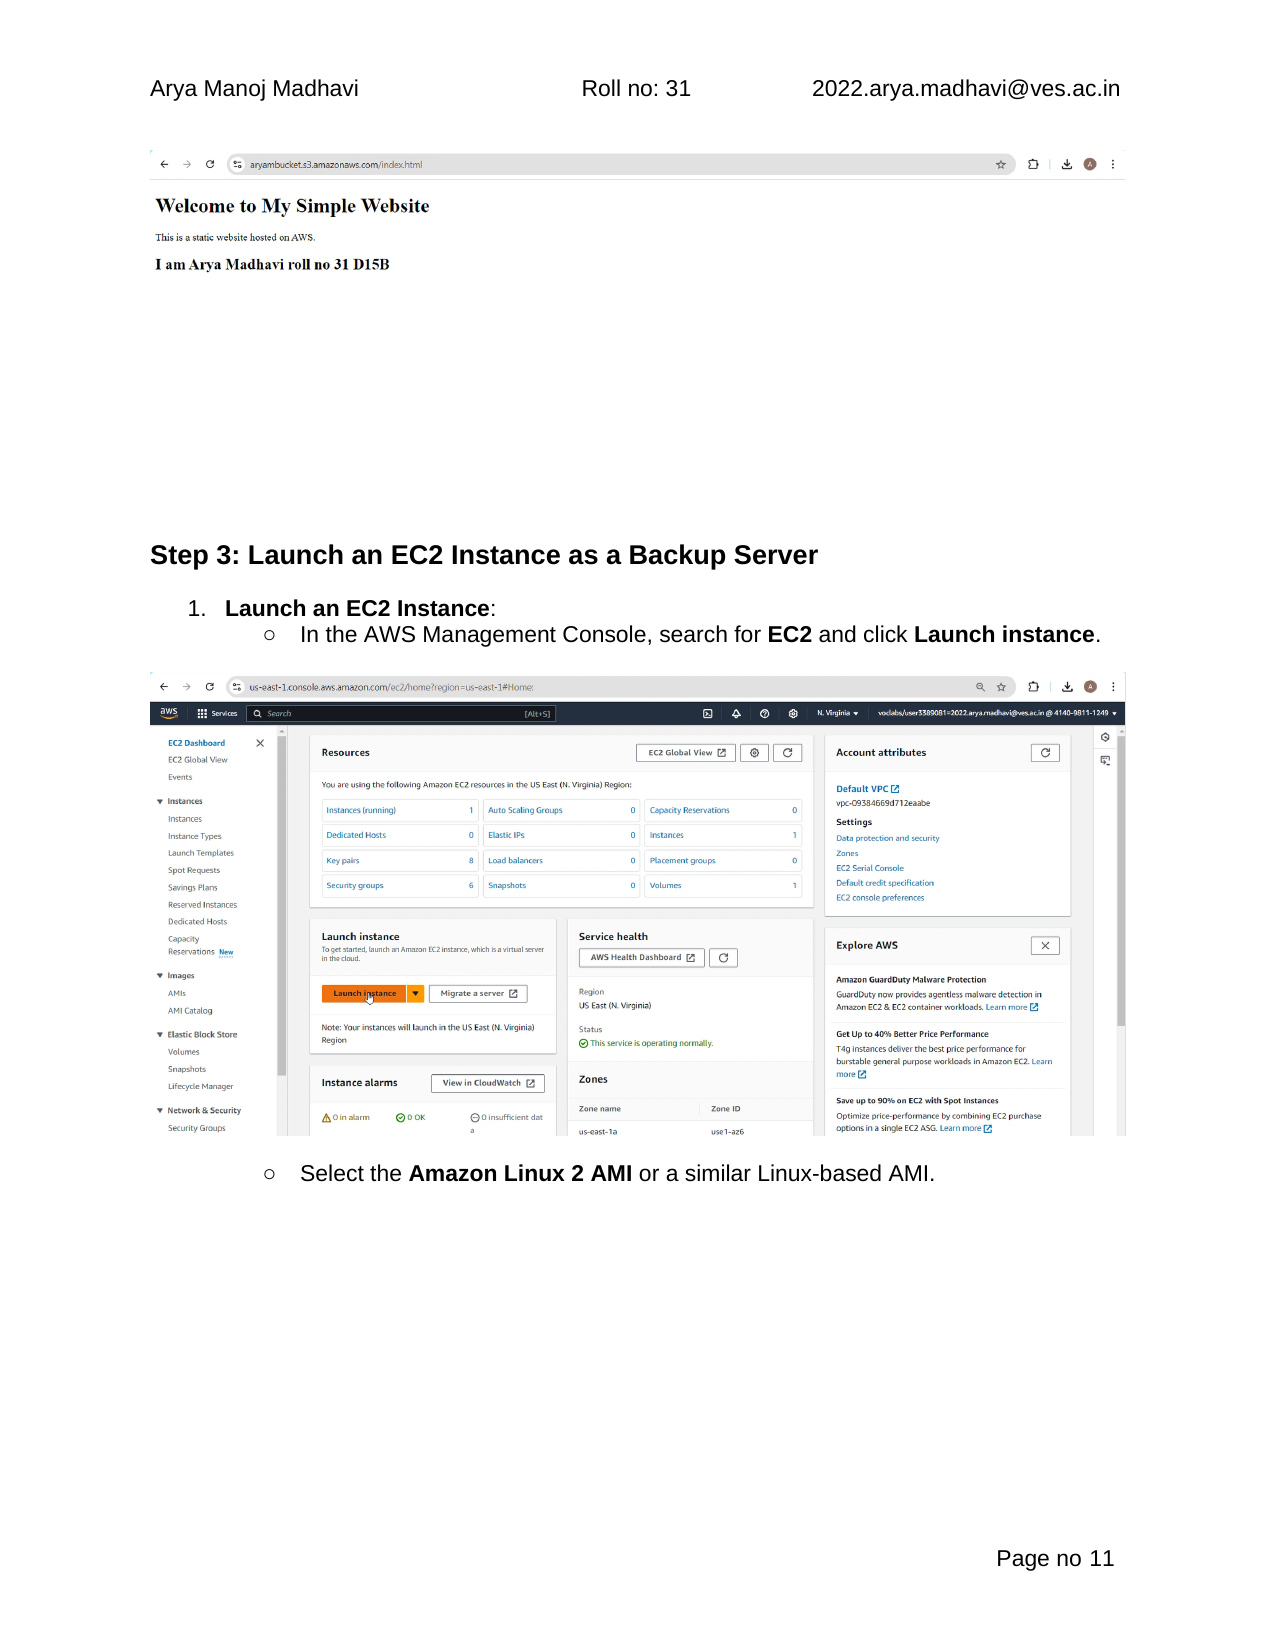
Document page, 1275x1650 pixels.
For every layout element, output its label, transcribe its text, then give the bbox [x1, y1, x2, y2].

list In the AWS Management Console, search for EC2 and click Launch instance. [262, 621, 1125, 648]
subtitle Step 3: Launch an EC2 Instance as a Backup Server [150, 539, 1125, 570]
picture [150, 150, 1125, 459]
list Select the Amazon Linux 2 AMI or a similar Linux-based AMI. [262, 1160, 1125, 1187]
picture [150, 672, 1125, 1136]
list Launch an EC2 Instance: [187, 595, 1125, 621]
